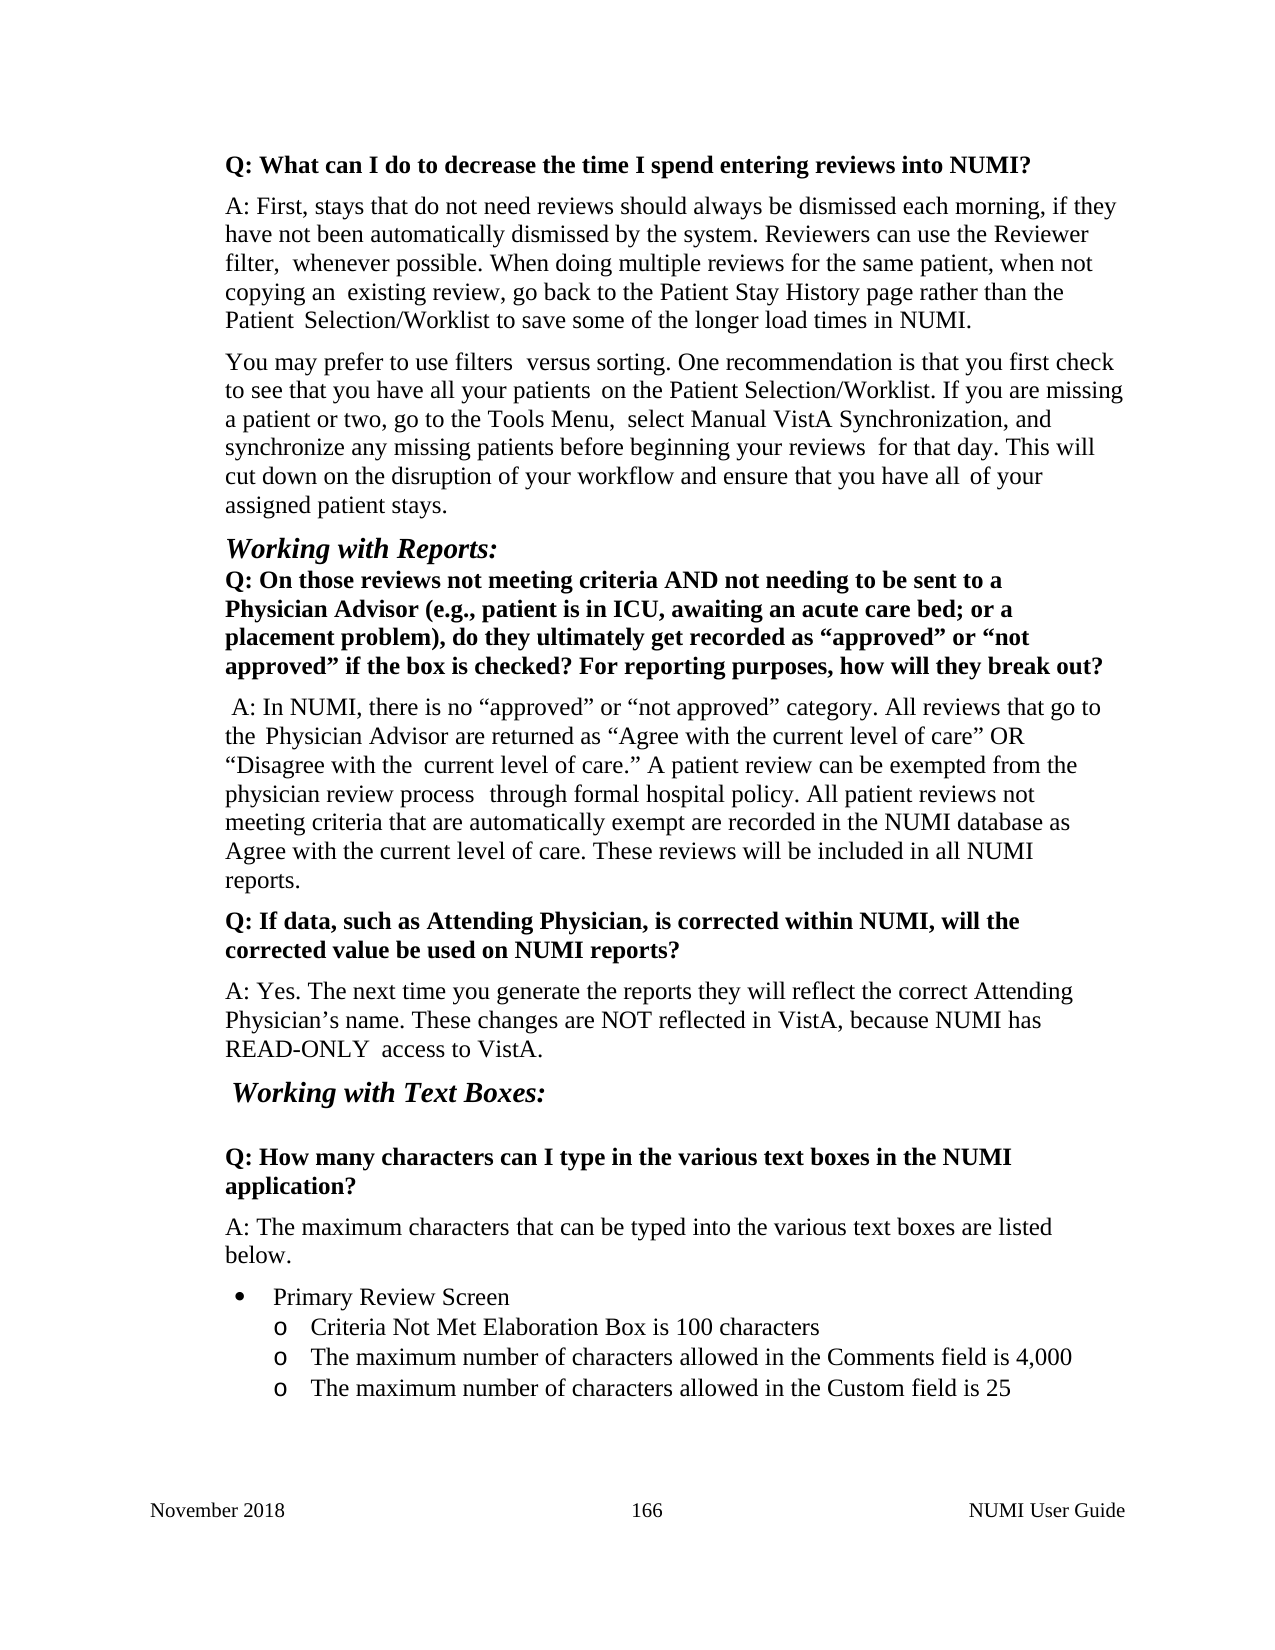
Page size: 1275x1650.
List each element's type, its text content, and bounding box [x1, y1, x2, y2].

list The maximum number of characters allowed in the Comments field is 4,000 [273, 1341, 1125, 1372]
list The maximum number of characters allowed in the Custom field is 25 [273, 1372, 1125, 1402]
text Q: On those reviews not meeting criteria AND not needing to be sent to a Physician Advisor (e.g., patient is in ICU, awaiting an acute care bed; or a placement problem), do they ultimately get recorded as “approved” or “not approved” if the box is checked? For reporting purposes, how will they break out? [225, 565, 1108, 680]
text Q: If data, such as Attending Physician, is corrected within NUMI, will the corrected value be used on NUMI reports? [225, 906, 1108, 964]
text Q: What can I do to decrease the time I spend entering reviews into NUMI? [225, 150, 1108, 179]
text A: The maximum characters that can be typed into the various text boxes are listed below. [225, 1212, 1125, 1269]
text Working with Text Boxes: [231, 1075, 1125, 1108]
text A: Yes. The next time you generate the reports they will reflect the correct Attending Physician’s name. These changes are NOT reflected in VistA, because NUMI has READ-ONLY access to VistA. [225, 976, 1113, 1062]
text Working with Reports: [225, 531, 1125, 565]
text A: In NUMI, there is no “approved” or “not approved” category. All reviews that go to the Physician Advisor are returned as “Agree with the current level of care” OR “Disagree with the current level of care.” A patient review can be exempted from the physician review process through formal hospital policy. All patient reviews not meeting criteria that are automatically exempt are recorded in the NUMI database as Agree with the current level of care. These reviews will be included in all NUMI reports. [225, 692, 1106, 894]
list Primary Review Screen [235, 1282, 1125, 1311]
text A: First, stays that do not need reviews should always be dismissed each morning, if they have not been automatically dismissed by the system. Reviewers can use the Reviewer filter, whenever possible. When doing multiple reviews for the same patient, when not copying an existing review, go back to the Patient Stay History page rather than the Patient Selection/Worklist to save some of the longer load times in NUMI. [225, 191, 1125, 334]
list Criteria Not Met Elaboration Box is 100 characters [273, 1311, 1125, 1341]
text Q: How many characters can I type in the various text boxes in the NUMI application? [225, 1142, 1108, 1199]
text You may prefer to use filters versus sorting. One recommendation is that you first check to see that you have all your patients on the Patient Selection/Worklist. If you are missing a patient or two, go to the Tools Menu, select Manual VistA Synchronization, and synchronize any missing patients before beginning your reviews for that day. This will cut down on the disruption of your workflow and ensure that you have all of your assigned patient stays. [225, 347, 1125, 519]
